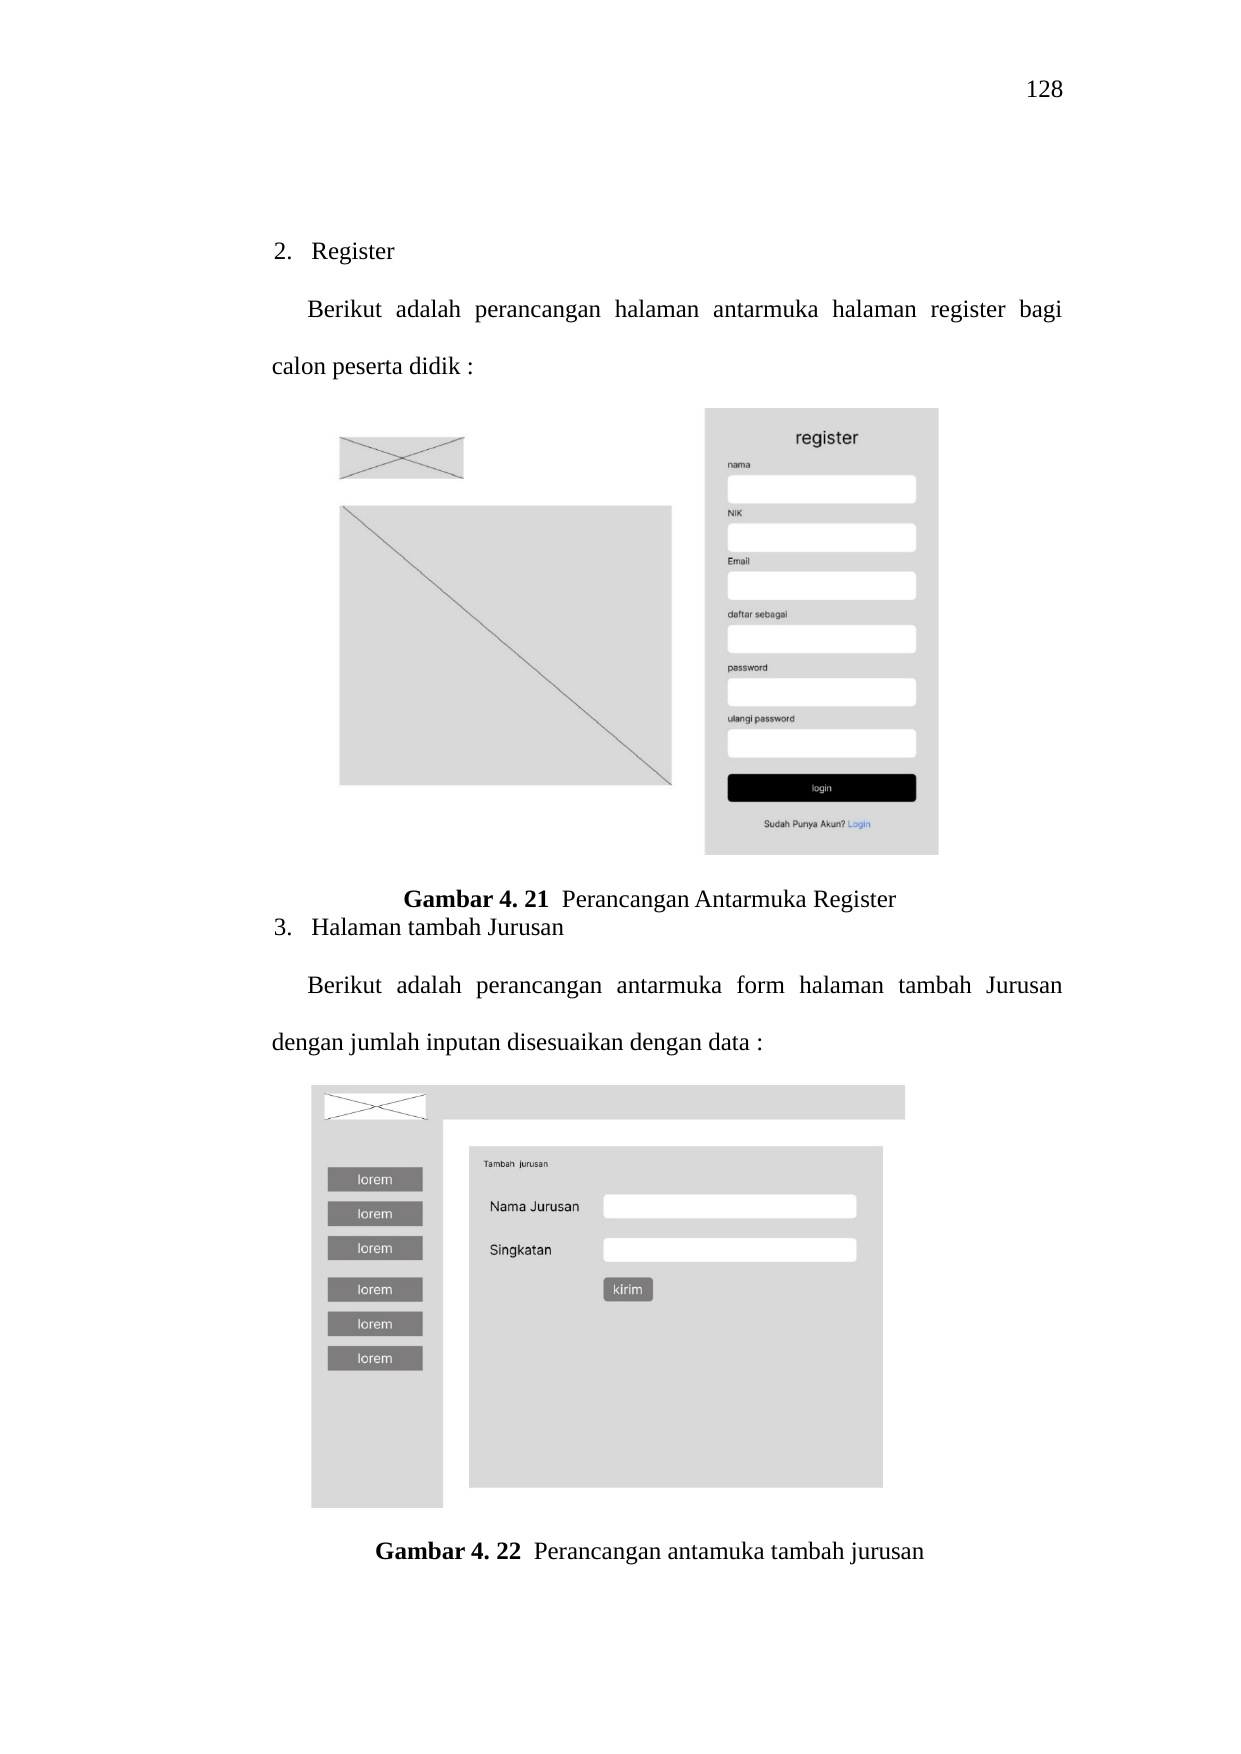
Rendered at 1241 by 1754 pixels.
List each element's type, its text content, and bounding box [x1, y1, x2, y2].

text Berikut adalah perancangan halaman antarmuka halaman register bagi calon peserta didik : [272, 294, 1063, 380]
text Berikut adalah perancangan antarmuka form halaman tambah Jurusan dengan jumlah inputan disesuaikan dengan data : [272, 970, 1063, 1056]
list Halaman tambah Jurusan [274, 912, 1063, 941]
list Register [274, 236, 1063, 265]
picture [311, 1085, 905, 1508]
picture [311, 408, 939, 855]
